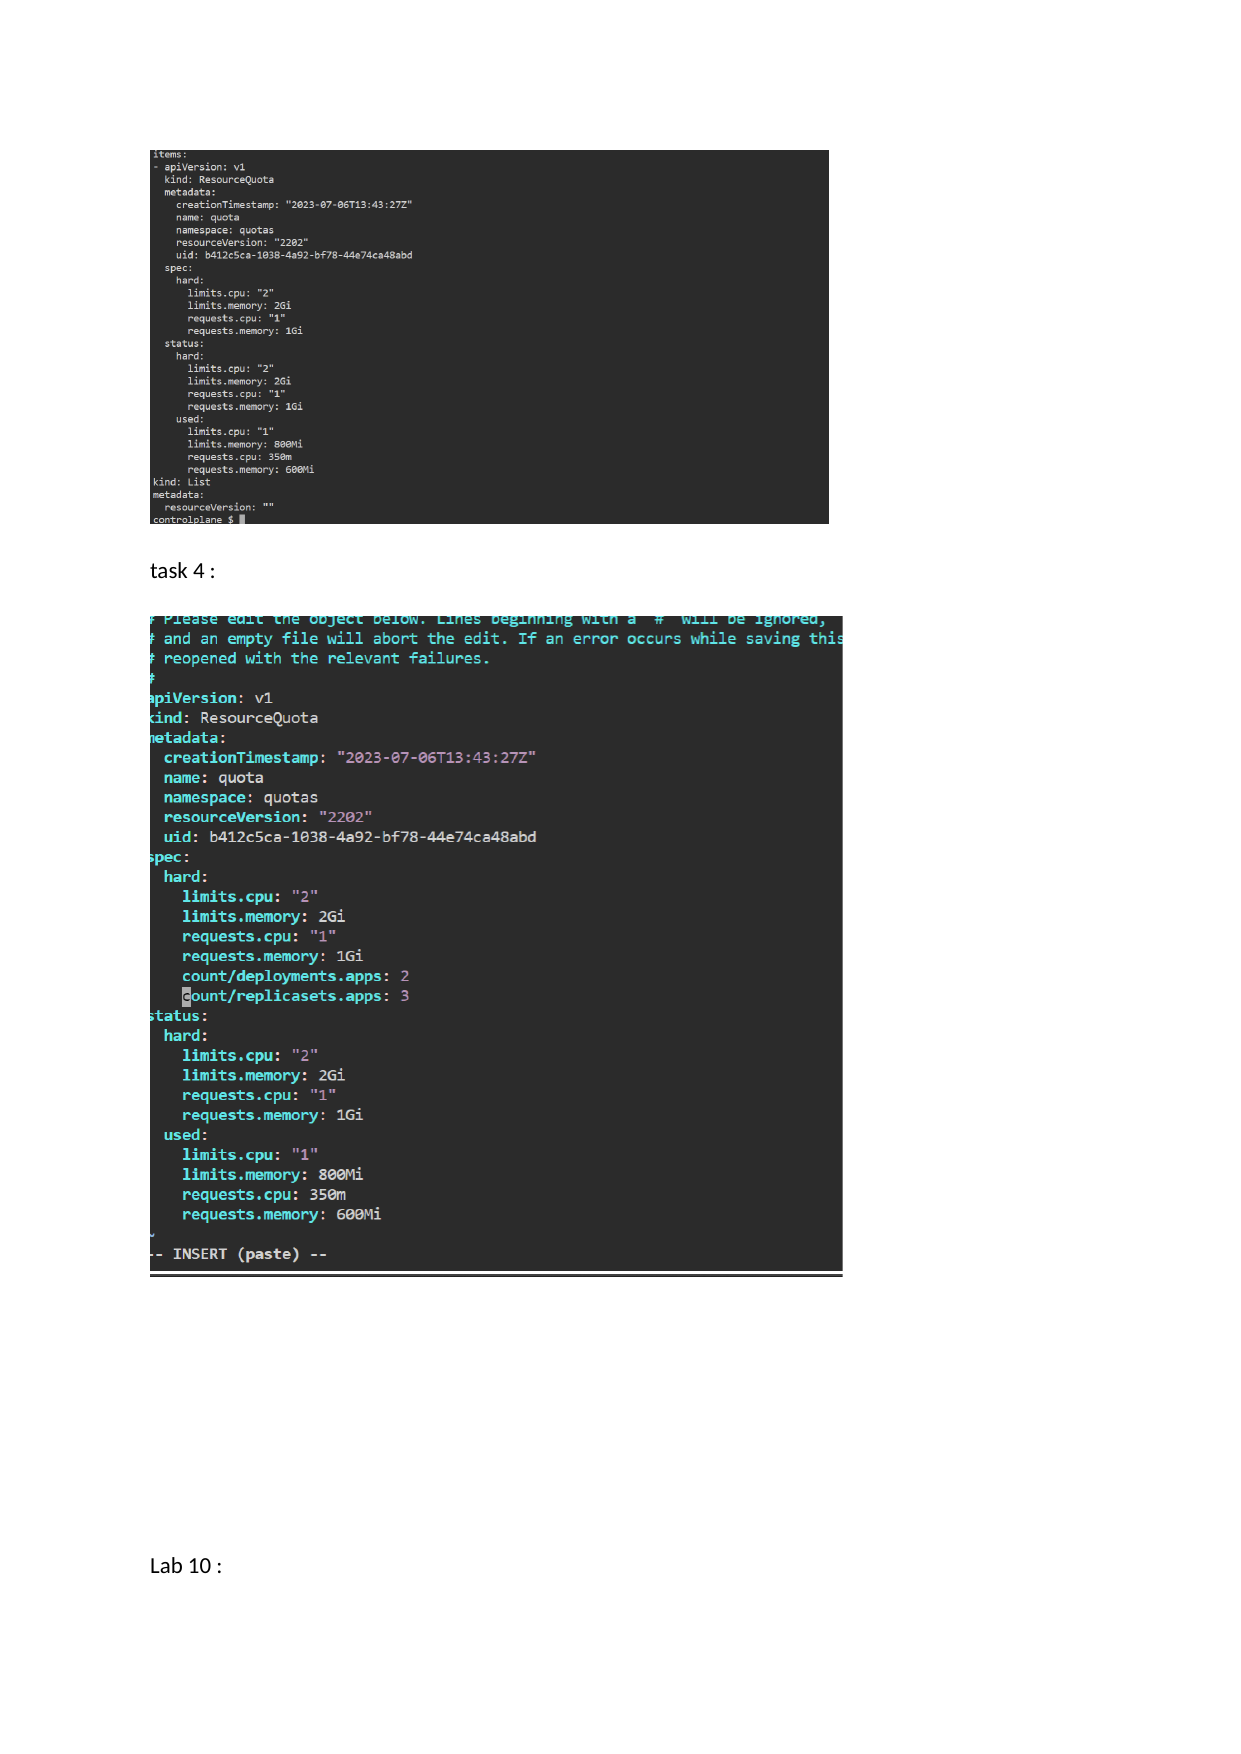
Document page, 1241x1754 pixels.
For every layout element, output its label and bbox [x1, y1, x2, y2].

picture [150, 616, 843, 1277]
picture [150, 150, 829, 524]
text [150, 150, 1090, 1579]
